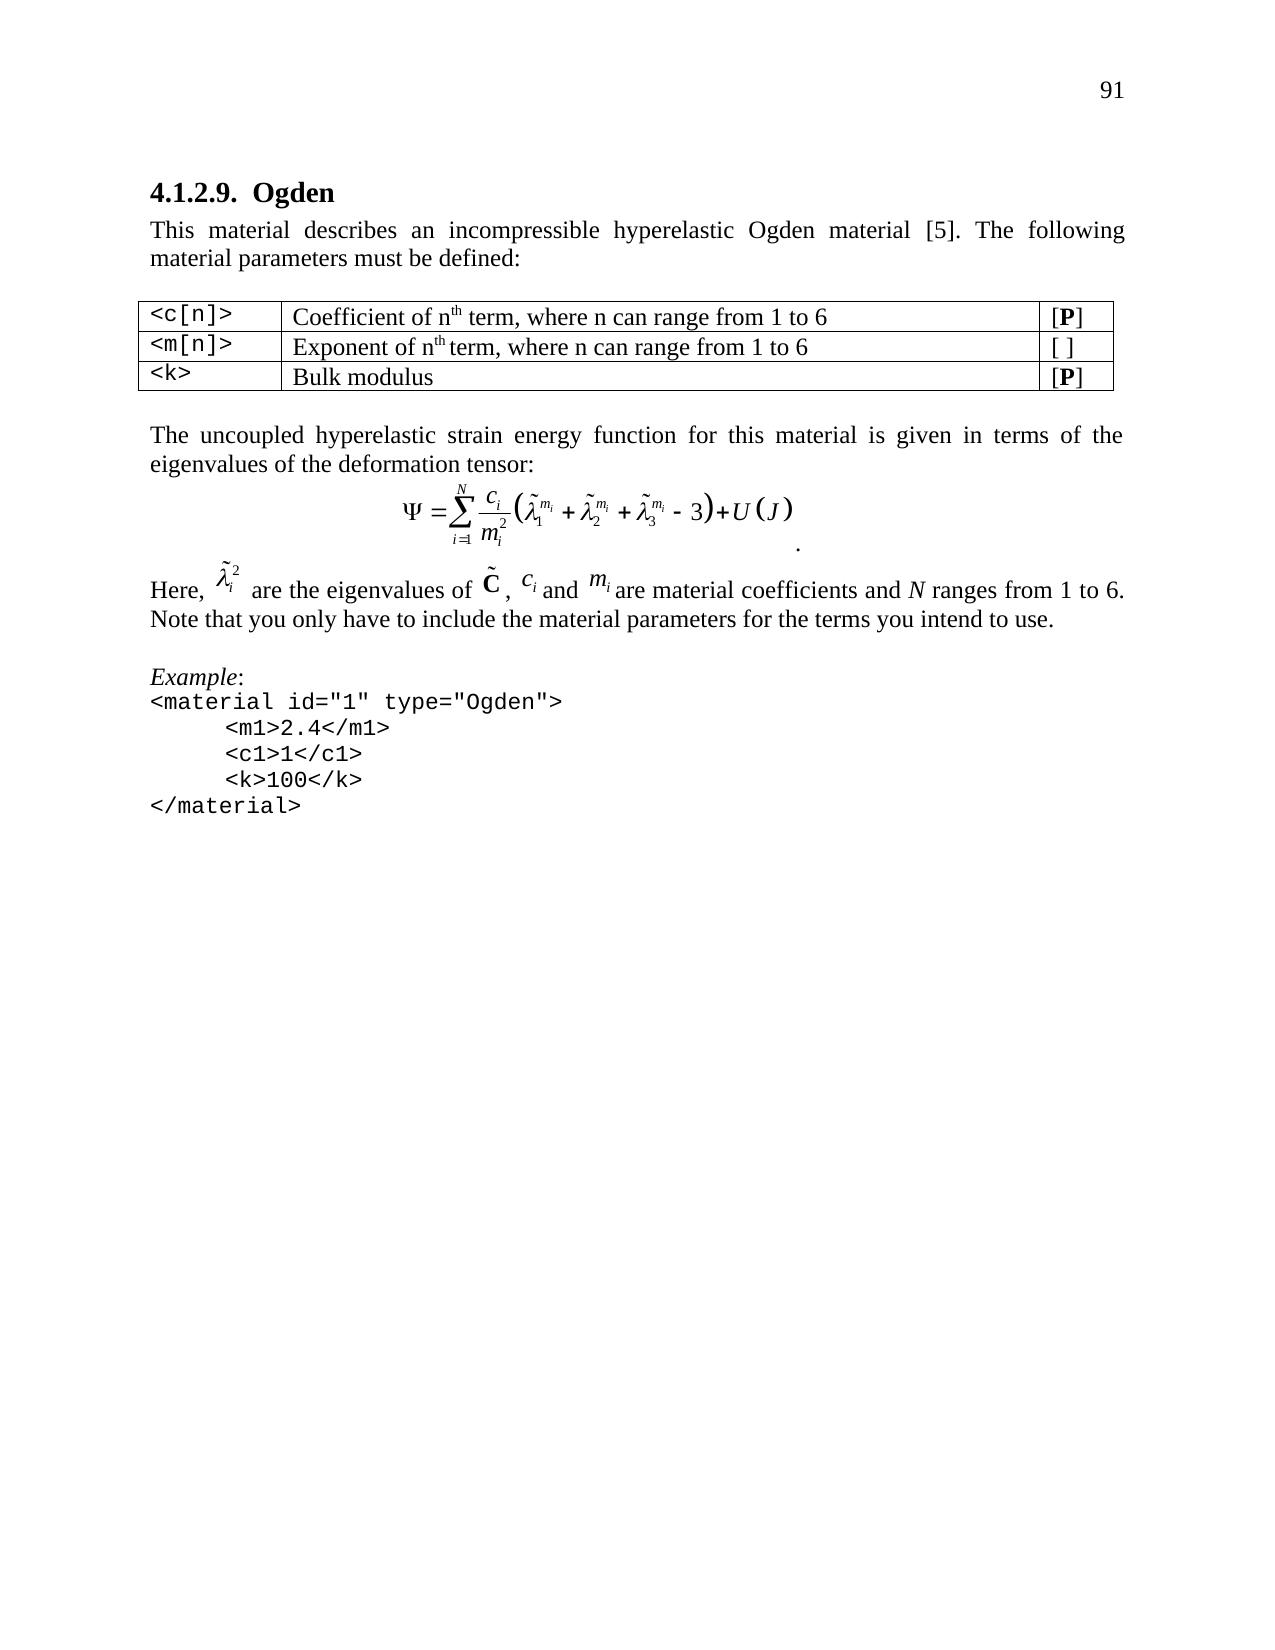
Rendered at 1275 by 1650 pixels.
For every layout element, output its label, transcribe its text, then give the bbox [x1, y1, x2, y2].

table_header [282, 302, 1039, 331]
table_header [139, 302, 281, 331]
text <m1>2.4</m1> [150, 717, 1125, 742]
text Here, are the eigenvalues of , and are material coefficients and N ranges from 1 to 6. Note that you only have to include the material parameters for the terms you intend to use. [150, 557, 1125, 633]
text <c1>1</c1> [150, 742, 1125, 768]
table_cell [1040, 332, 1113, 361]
text </material> [150, 794, 1125, 820]
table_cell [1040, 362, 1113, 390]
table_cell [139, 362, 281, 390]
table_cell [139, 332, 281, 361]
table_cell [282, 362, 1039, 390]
text This material describes an incompressible hyperelastic Ogden material [5]. The following material parameters must be defined: [150, 215, 1125, 272]
text <k>100</k> [150, 768, 1125, 794]
text . [150, 478, 1125, 557]
text Example: [150, 662, 1125, 691]
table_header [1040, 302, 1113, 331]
subtitle Ogden [150, 175, 1125, 208]
text <material id="1" type="Ogden"> [150, 691, 1125, 717]
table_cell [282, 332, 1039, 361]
text The uncoupled hyperelastic strain energy function for this material is given in terms of the eigenvalues of the deformation tensor: [150, 420, 1125, 478]
